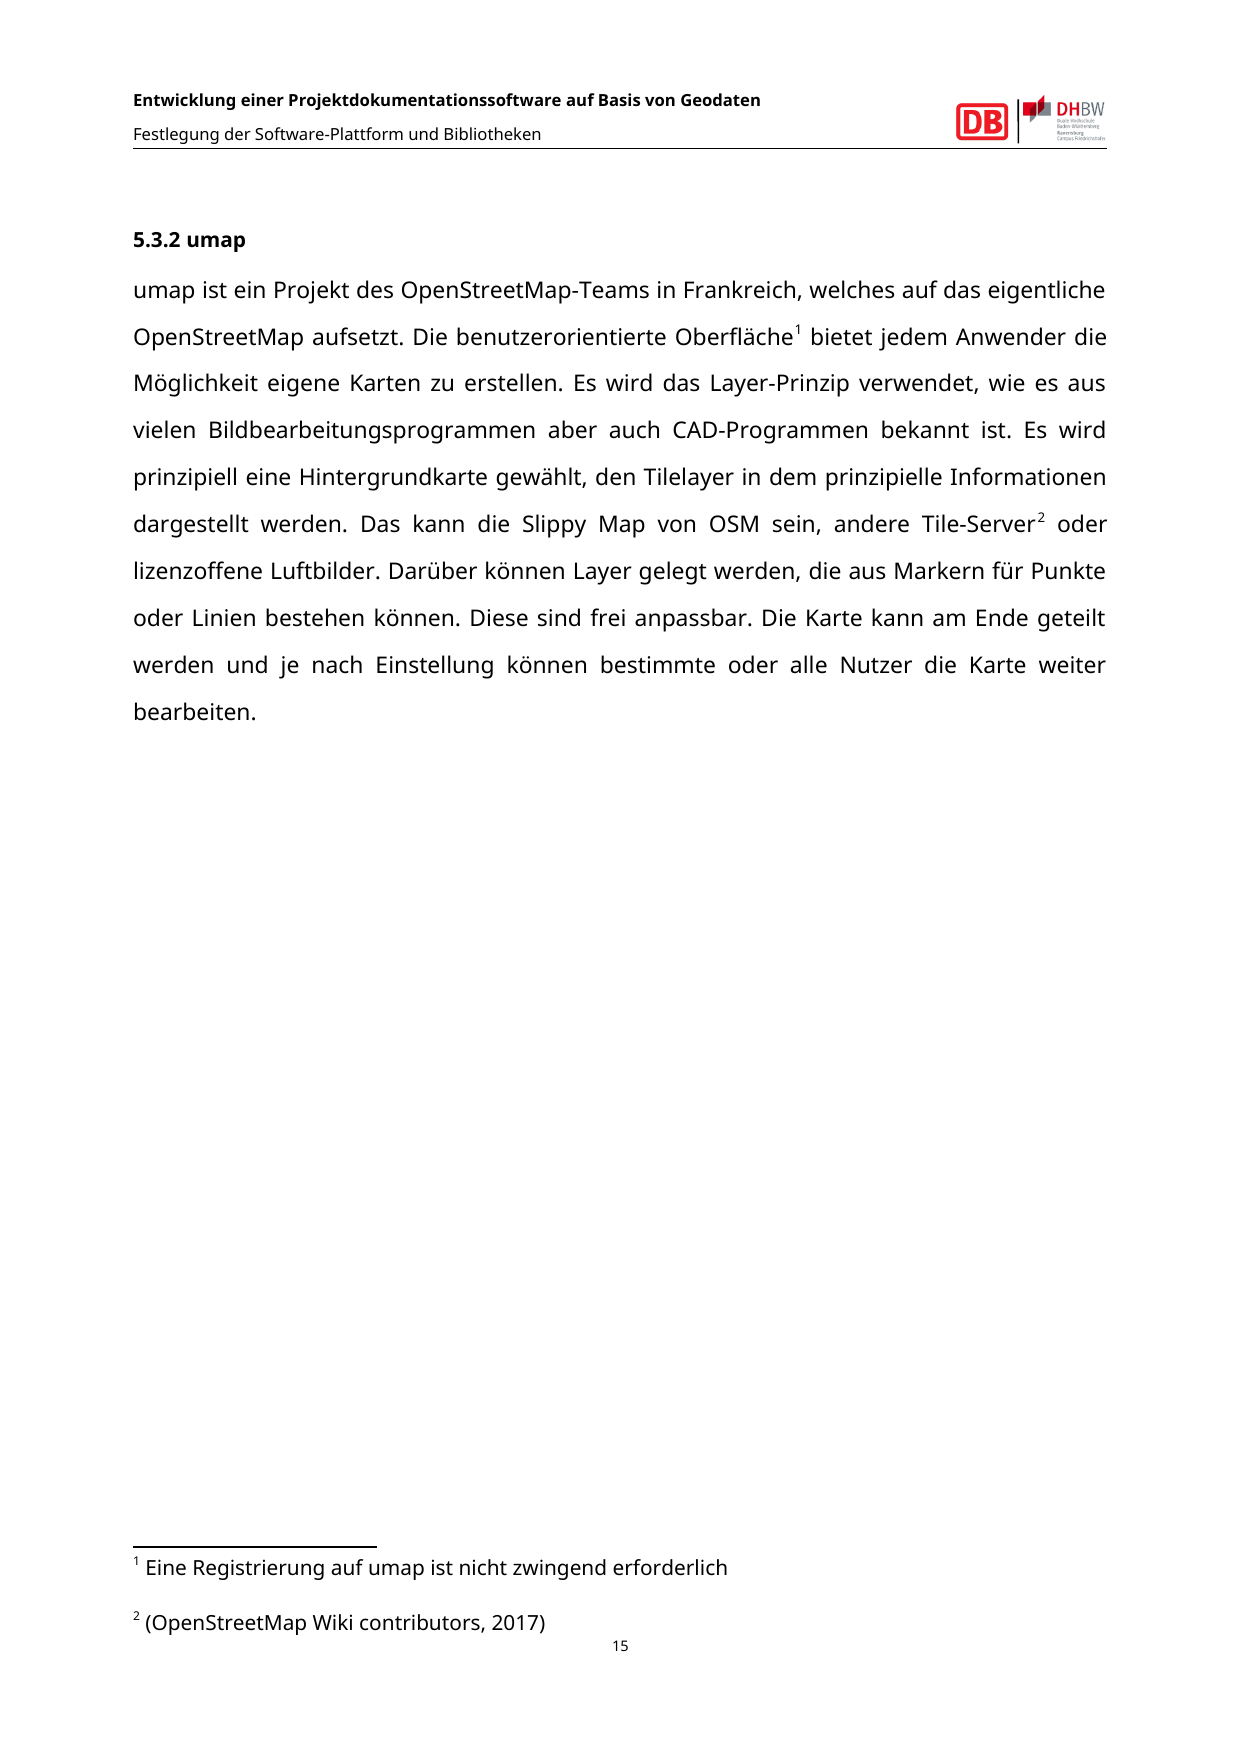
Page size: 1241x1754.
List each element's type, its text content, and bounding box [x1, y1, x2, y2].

subtitle umap [133, 225, 1107, 253]
picture [1023, 95, 1106, 141]
picture [956, 103, 1009, 141]
text umap ist ein Projekt des OpenStreetMap-Teams in Frankreich, welches auf das eigentliche OpenStreetMap aufsetzt. Die benutzerorientierte Oberfläche bietet jedem Anwender die Möglichkeit eigene Karten zu erstellen. Es wird das Layer-Prinzip verwendet, wie es aus vielen Bildbearbeitungsprogrammen aber auch CAD-Programmen bekannt ist. Es wird prinzipiell eine Hintergrundkarte gewählt, den Tilelayer in dem prinzipielle Informationen dargestellt werden. Das kann die Slippy Map von OSM sein, andere Tile-Server oder lizenzoffene Luftbilder. Darüber können Layer gelegt werden, die aus Markern für Punkte oder Linien bestehen können. Diese sind frei anpassbar. Die Karte kann am Ende geteilt werden und je nach Einstellung können bestimmte oder alle Nutzer die Karte weiter bearbeiten. [133, 273, 1107, 727]
